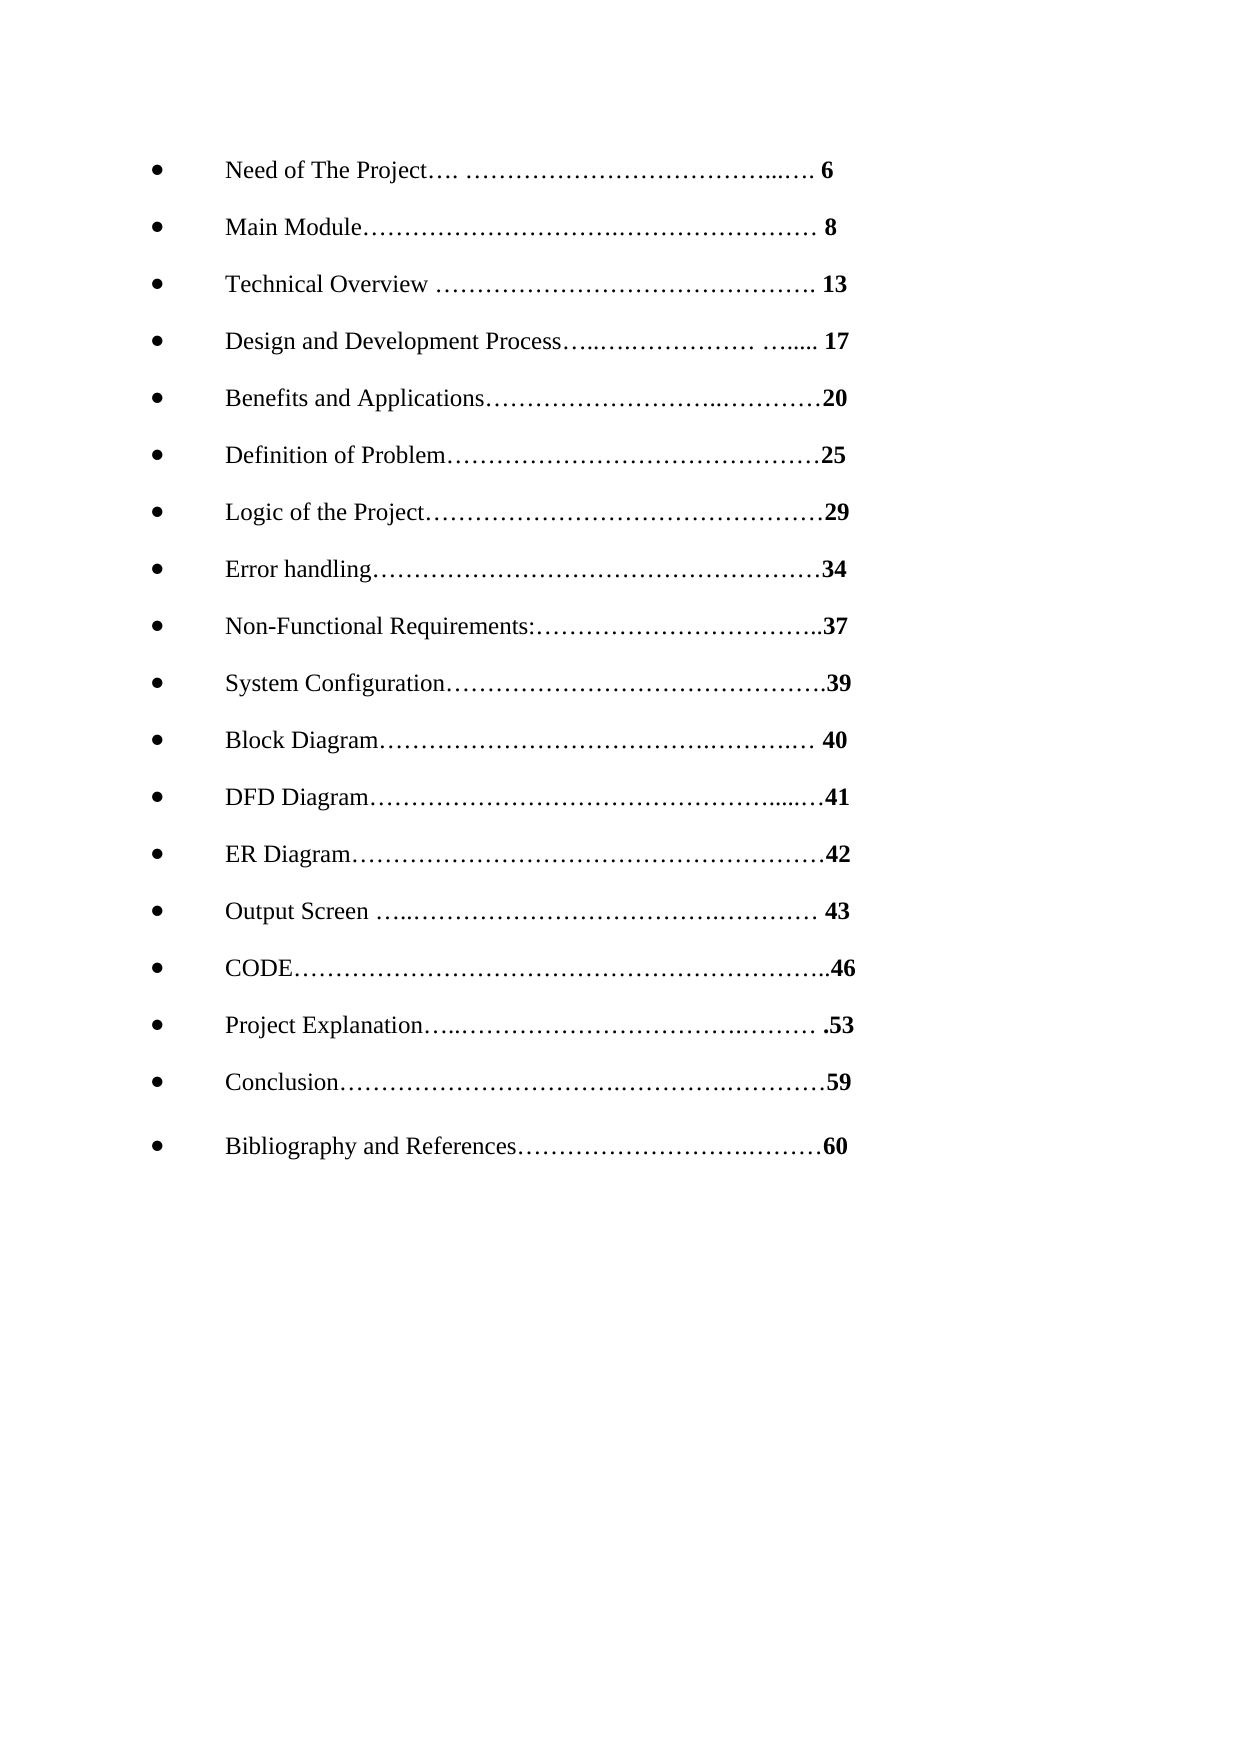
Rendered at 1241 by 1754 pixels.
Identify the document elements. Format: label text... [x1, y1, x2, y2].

list Technical Overview ………………………………………. 13 [150, 264, 1083, 299]
list Design and Development Process…..….…………… …..... 17 [150, 321, 1083, 357]
list ER Diagram…………………………………………………42 [150, 834, 1083, 869]
list Conclusion…………………………….………….…………59 [150, 1062, 1083, 1097]
list Definition of Problem………………………………………25 [150, 435, 1083, 471]
list System Configuration……………………………………….39 [150, 663, 1083, 698]
list Error handling………………………………………………34 [150, 549, 1083, 584]
list Logic of the Project…………………………………………29 [150, 492, 1083, 527]
list Project Explanation…..…………………………….……… .53 [150, 1005, 1083, 1040]
list Non-Functional Requirements:……………………………..37 [150, 606, 1083, 641]
list Bibliography and References……………………….………60 [150, 1126, 1083, 1161]
list Need of The Project…. ………………………………...…. 6 [150, 150, 1083, 186]
list Block Diagram………………………………….……….… 40 [150, 720, 1083, 755]
list Main Module………………………….…………………… 8 [150, 207, 1083, 243]
list Output Screen …..……………………………….………… 43 [150, 891, 1083, 926]
list CODE………………………………………………………..46 [150, 948, 1083, 983]
list Benefits and Applications………………………..…………20 [150, 378, 1083, 413]
list DFD Diagram………………………………………….....…41 [150, 777, 1083, 812]
